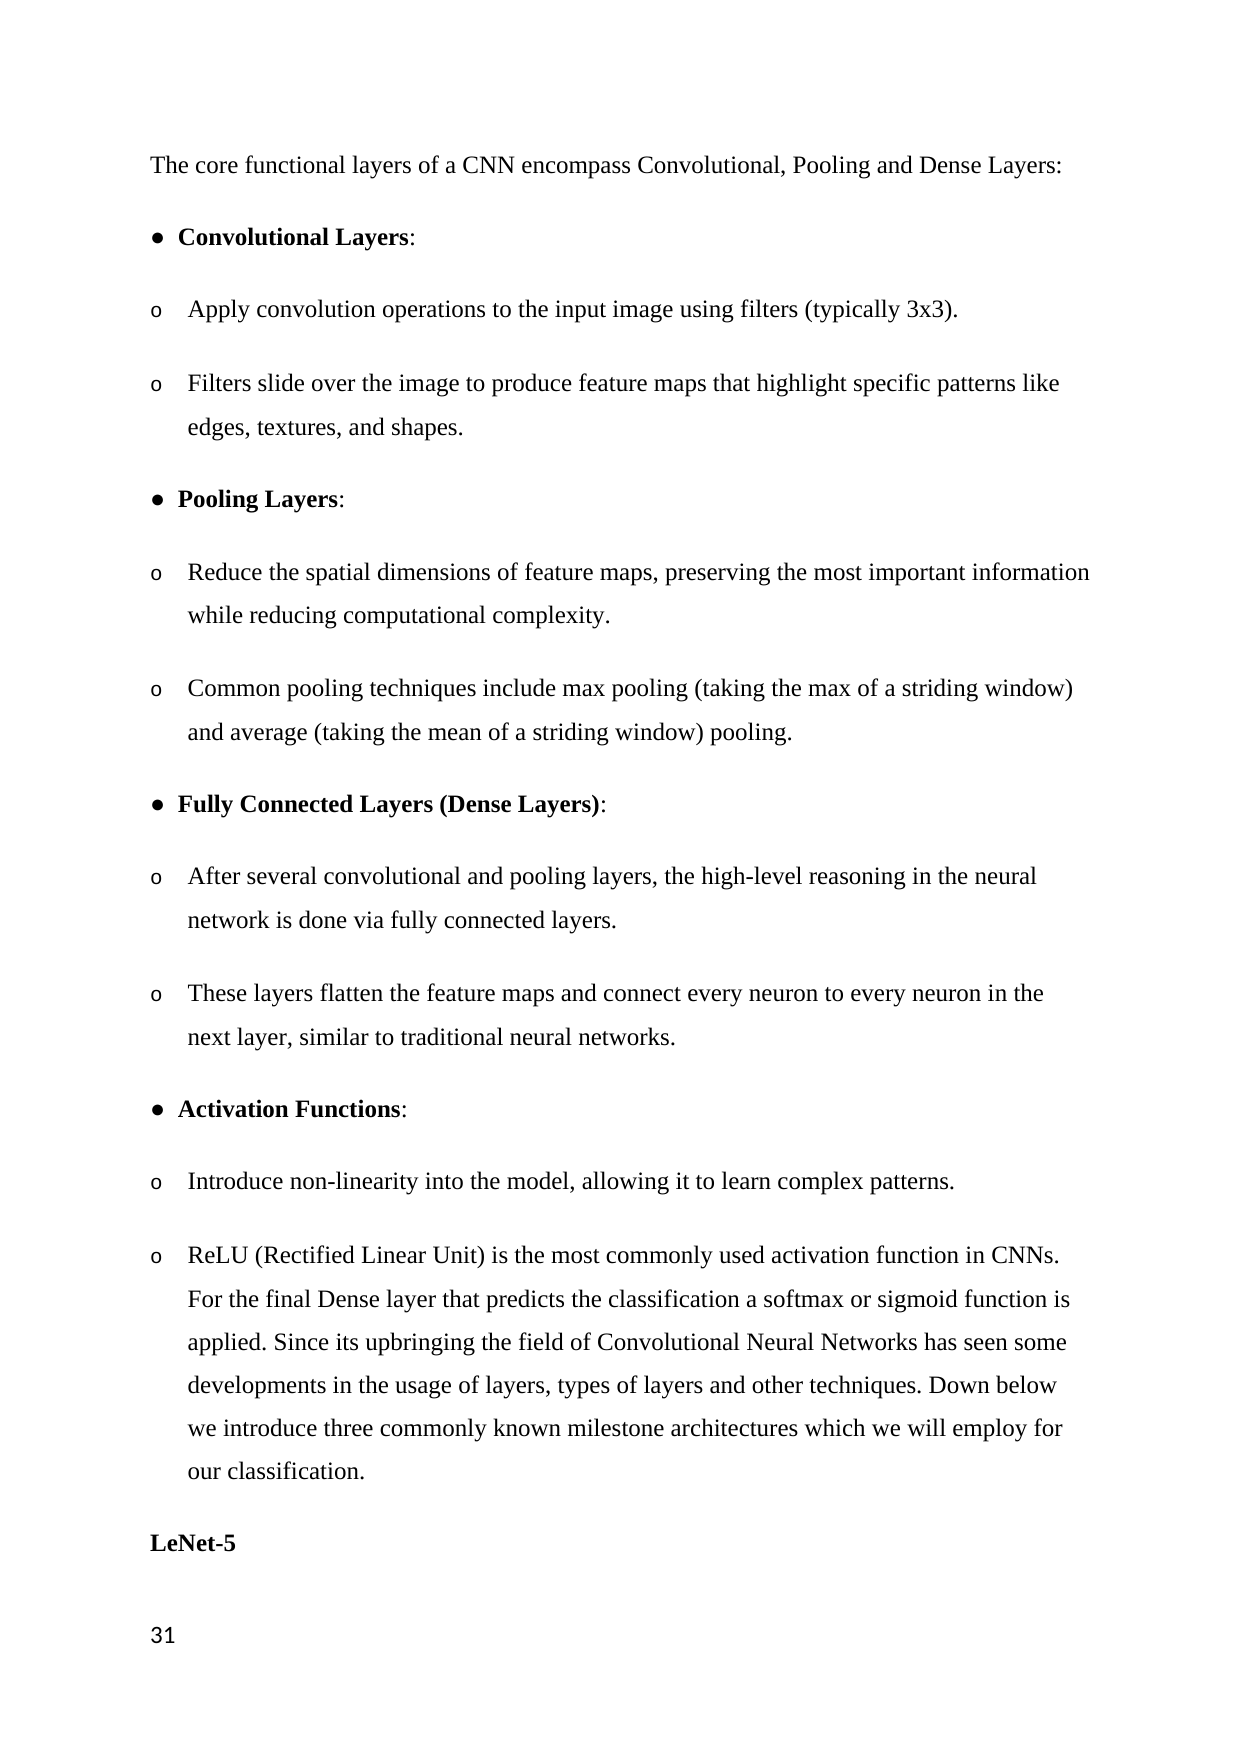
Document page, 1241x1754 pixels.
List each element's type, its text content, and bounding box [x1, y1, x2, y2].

text ● Fully Connected Layers (Dense Layers): [150, 789, 1090, 818]
text The core functional layers of a CNN encompass Convolutional, Pooling and Dense Layers: [150, 150, 1090, 179]
list These layers flatten the feature maps and connect every neuron to every neuron in the next layer, similar to traditional neural networks. [150, 978, 1090, 1050]
list After several convolutional and pooling layers, the high-level reasoning in the neural network is done via fully connected layers. [150, 861, 1090, 934]
list ReLU (Rectified Linear Unit) is the most commonly used activation function in CNNs. For the final Dense layer that predicts the classification a softmax or sigmoid function is applied. Since its upbringing the field of Convolutional Neural Networks has seen some developments in the usage of layers, types of layers and other techniques. Down below we introduce three commonly known milestone architectures which we will employ for our classification. [150, 1240, 1090, 1485]
list Apply convolution operations to the input image using filters (typically 3x3). [150, 294, 1090, 324]
list Common pooling techniques include max pooling (taking the max of a striding window) and average (taking the mean of a striding window) pooling. [150, 673, 1090, 746]
list Filters slide over the image to produce feature maps that highlight specific patterns like edges, textures, and shapes. [150, 368, 1090, 441]
list Reduce the spatial dimensions of feature maps, preserving the most important information while reducing computational complexity. [150, 557, 1090, 629]
text ● Convolutional Layers: [150, 222, 1090, 251]
text LeNet-5 [150, 1528, 1090, 1557]
text ● Pooling Layers: [150, 484, 1090, 513]
text ● Activation Functions: [150, 1094, 1090, 1123]
list Introduce non-linearity into the model, allowing it to learn complex patterns. [150, 1166, 1090, 1196]
